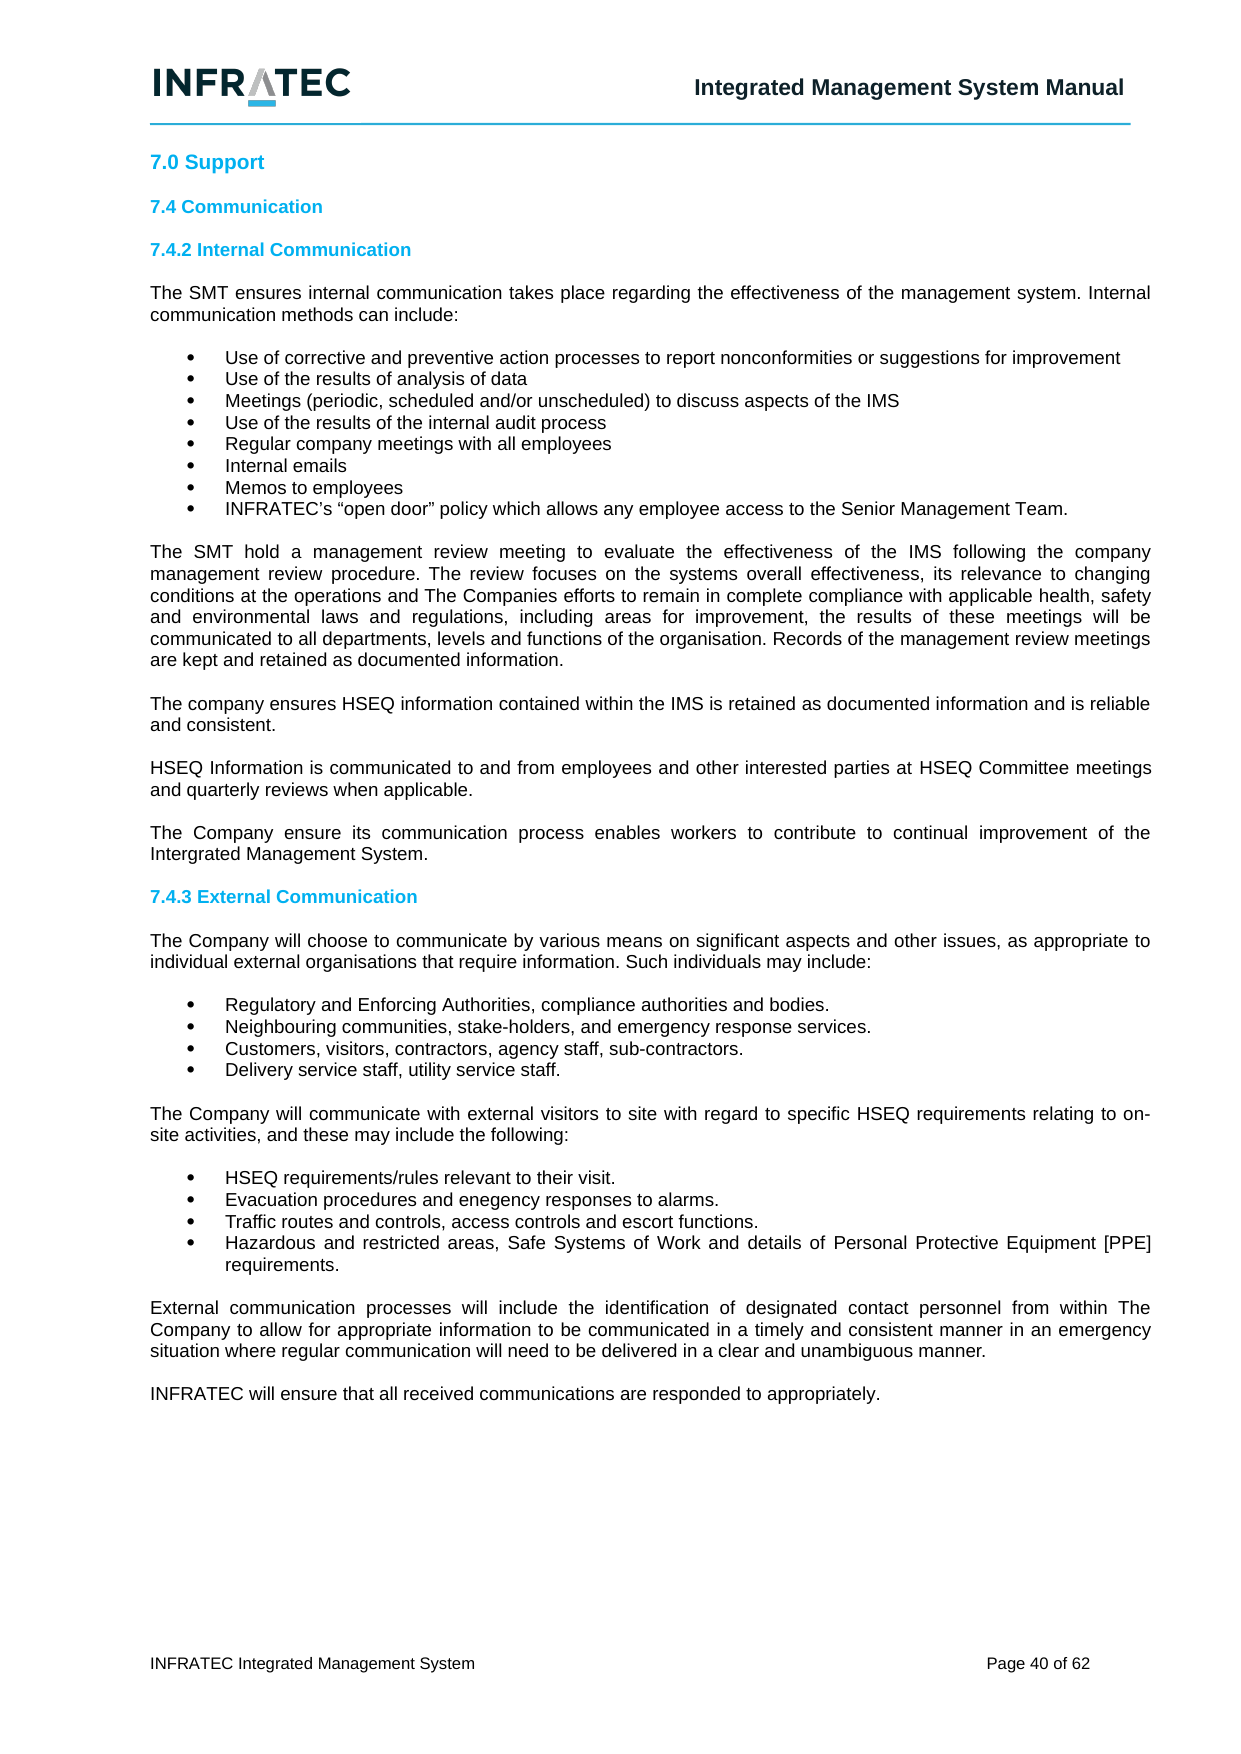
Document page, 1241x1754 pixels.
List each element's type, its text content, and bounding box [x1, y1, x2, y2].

list Regulatory and Enforcing Authorities, compliance authorities and bodies. [530, 994, 1152, 1016]
list Traffic routes and controls, access controls and escort functions. [187, 1210, 1152, 1232]
list Use of the results of analysis of data [187, 368, 1152, 390]
list Customers, visitors, contractors, agency staff, sub-contractors. [187, 1037, 1152, 1059]
text The Company ensure its communication process enables workers to contribute to continual improvement of the Intergrated Management System. [150, 822, 1152, 865]
text 7.4.2 Internal Communication [150, 239, 1152, 260]
text INFRATEC will ensure that all received communications are responded to appropriately. [150, 1383, 1152, 1405]
text The SMT ensures internal communication takes place regarding the effectiveness of the management system. Internal communication methods can include: [150, 282, 1152, 325]
list Memos to employees [187, 476, 1152, 498]
list INFRATEC’s “open door” policy which allows any employee access to the Senior Management Team. [187, 498, 1152, 520]
list HSEQ requirements/rules relevant to their visit. [187, 1167, 1152, 1189]
list Hazardous and restricted areas, Safe Systems of Work and details of Personal Protective Equipment [PPE] requirements. [187, 1232, 1152, 1275]
list Meetings (periodic, scheduled and/or unscheduled) to discuss aspects of the IMS [187, 390, 1152, 411]
list Neighbouring communities, stake-holders, and emergency response services. [187, 1016, 1152, 1037]
text HSEQ Information is communicated to and from employees and other interested parties at HSEQ Committee meetings and quarterly reviews when applicable. [150, 757, 1152, 800]
list Regular company meetings with all employees [187, 433, 1152, 455]
text 7.4 Communication [150, 196, 1152, 217]
text The Company will communicate with external visitors to site with regard to specific HSEQ requirements relating to on-site activities, and these may include the following: [150, 1102, 1152, 1146]
text 7.0 Support [150, 150, 1152, 174]
text The Company will choose to communicate by various means on significant aspects and other issues, as appropriate to individual external organisations that require information. Such individuals may include: [150, 929, 1152, 973]
text The SMT hold a management review meeting to evaluate the effectiveness of the IMS following the company management review procedure. The review focuses on the systems overall effectiveness, its relevance to changing conditions at the operations and The Companies efforts to remain in complete compliance with applicable health, safety and environmental laws and regulations, including areas for improvement, the results of these meetings will be communicated to all departments, levels and functions of the organisation. Records of the management review meetings are kept and retained as documented information. [150, 541, 1152, 671]
text External communication processes will include the identification of designated contact personnel from within The Company to allow for appropriate information to be communicated in a timely and consistent manner in an emergency situation where regular communication will need to be delivered in a clear and unambiguous manner. [150, 1297, 1152, 1362]
text 7.4.3 External Communication [150, 886, 1152, 908]
list Use of corrective and preventive action processes to report nonconformities or suggestions for improvement [187, 346, 1152, 368]
list Evacuation procedures and enegency responses to alarms. [187, 1189, 1152, 1210]
list Use of the results of the internal audit process [187, 411, 1152, 433]
list Internal emails [187, 455, 1152, 476]
text The company ensures HSEQ information contained within the IMS is retained as documented information and is reliable and consistent. [150, 692, 1152, 735]
list Delivery service staff, utility service staff. [187, 1059, 1152, 1081]
